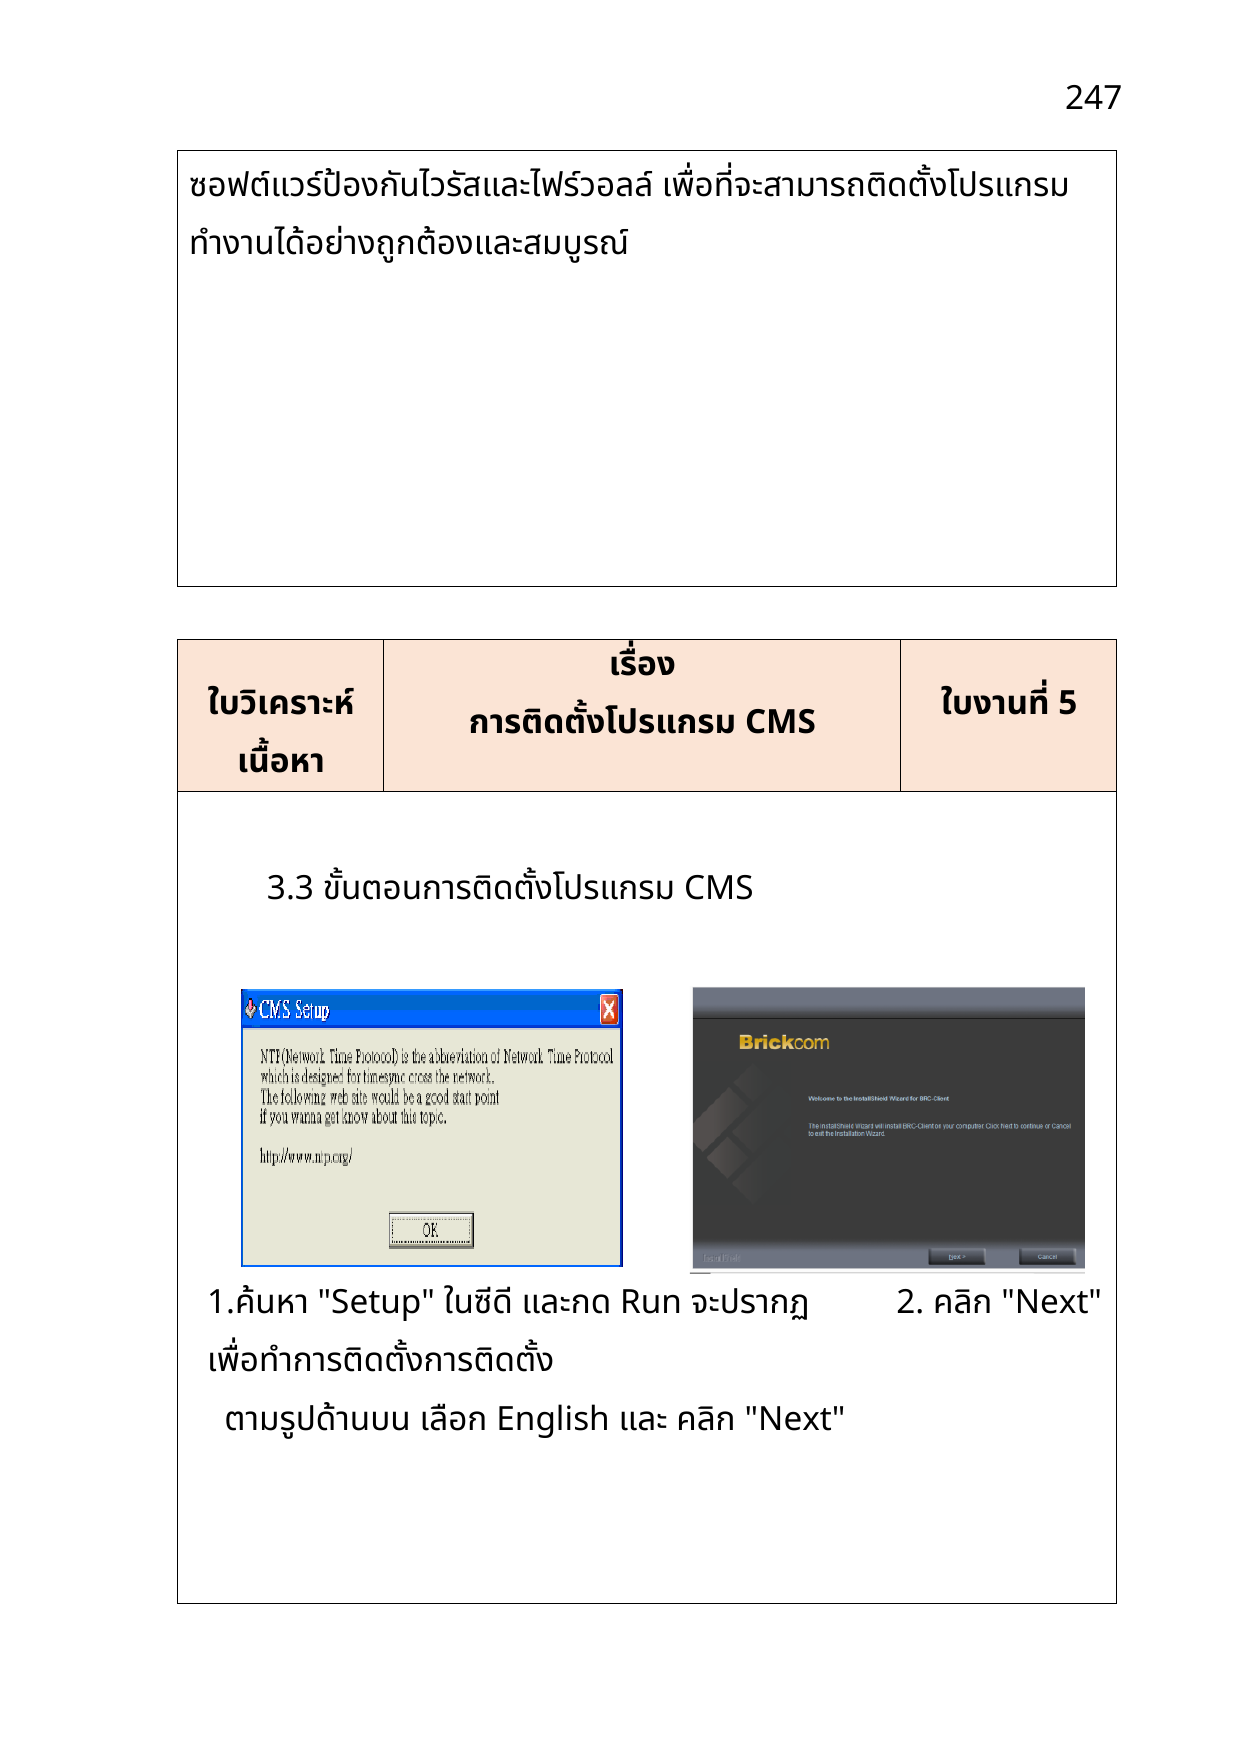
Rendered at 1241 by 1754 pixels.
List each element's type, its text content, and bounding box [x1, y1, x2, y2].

table_header ใบงานที่ 5 [901, 640, 1116, 791]
table_header เรื่อง การติดตั้งโปรแกรม CMS [384, 640, 900, 791]
picture [238, 982, 624, 1278]
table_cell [178, 792, 1116, 1603]
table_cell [178, 151, 1116, 586]
table_header ใบวิเคราะห์เนื้อหา [178, 640, 383, 791]
picture [689, 986, 1085, 1274]
